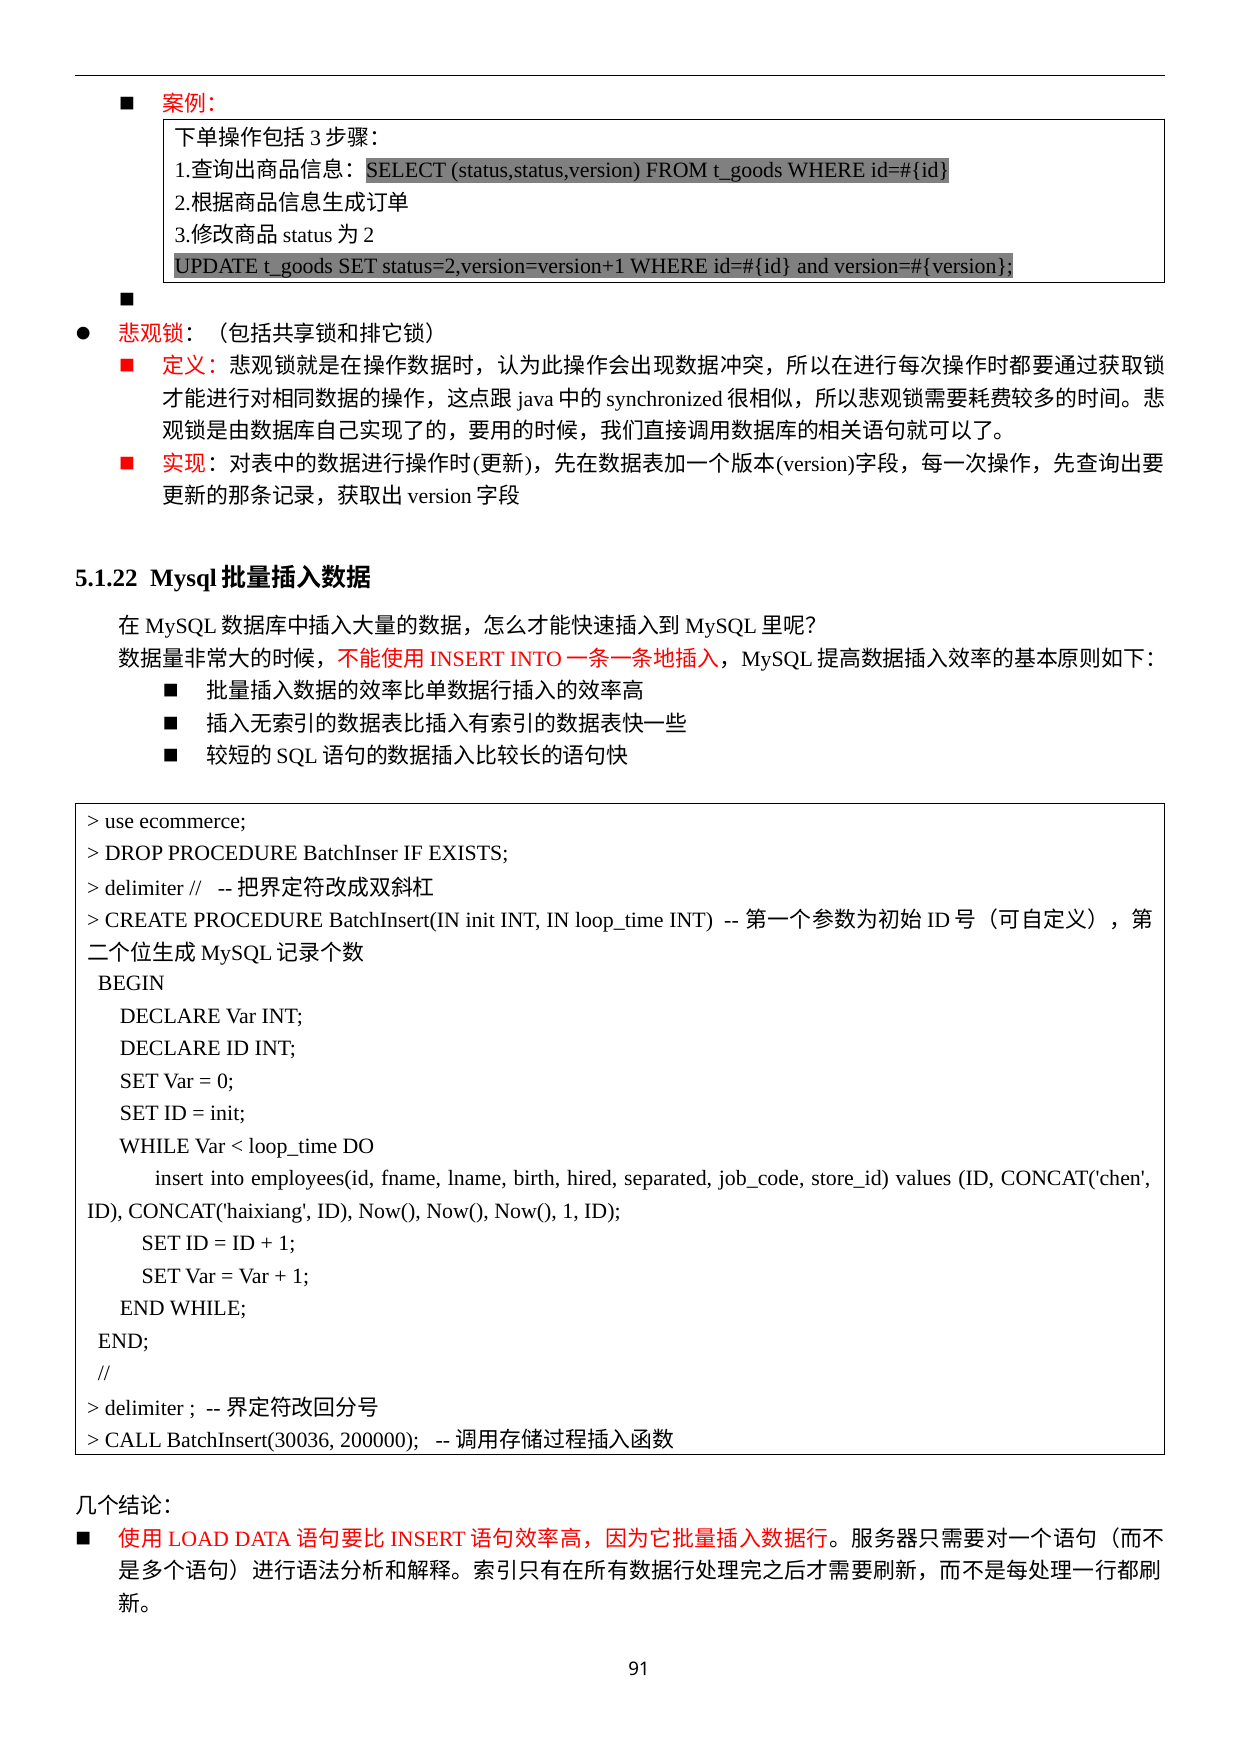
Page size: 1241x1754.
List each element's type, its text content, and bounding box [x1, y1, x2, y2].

text 数据量非常大的时候，不能使用INSERT INTO一条一条地插入，MySQL提高数据插入效率的基本原则如下： [75, 641, 1165, 673]
text 在MySQL数据库中插入大量的数据，怎么才能快速插入到MySQL里呢？ [75, 608, 1165, 641]
list 插入无索引的数据表比插入有索引的数据表快一些 [162, 706, 1165, 738]
text 几个结论： [75, 1488, 1165, 1520]
list 较短的SQL语句的数据插入比较长的语句快 [162, 738, 1165, 771]
subtitle Mysql批量插入数据 [75, 543, 1165, 608]
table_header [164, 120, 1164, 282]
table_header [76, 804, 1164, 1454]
list 实现：对表中的数据进行操作时(更新)，先在数据表加一个版本(version)字段，每一次操作，先查询出要更新的那条记录，获取出version字段 [119, 446, 1165, 511]
list 使用LOAD DATA语句要比INSERT语句效率高，因为它批量插入数据行。服务器只需要对一个语句（而不是多个语句）进行语法分析和解释。索引只有在所有数据行处理完之后才需要刷新，而不是每处理一行都刷新。 [75, 1520, 1165, 1618]
list 批量插入数据的效率比单数据行插入的效率高 [162, 673, 1165, 706]
list 悲观锁：（包括共享锁和排它锁） [75, 316, 1165, 348]
list 案例： [119, 86, 1165, 118]
list 定义：悲观锁就是在操作数据时，认为此操作会出现数据冲突，所以在进行每次操作时都要通过获取锁才能进行对相同数据的操作，这点跟java中的synchronized很相似，所以悲观锁需要耗费较多的时间。悲观锁是由数据库自己实现了的，要用的时候，我们直接调用数据库的相关语句就可以了。 [119, 348, 1165, 446]
